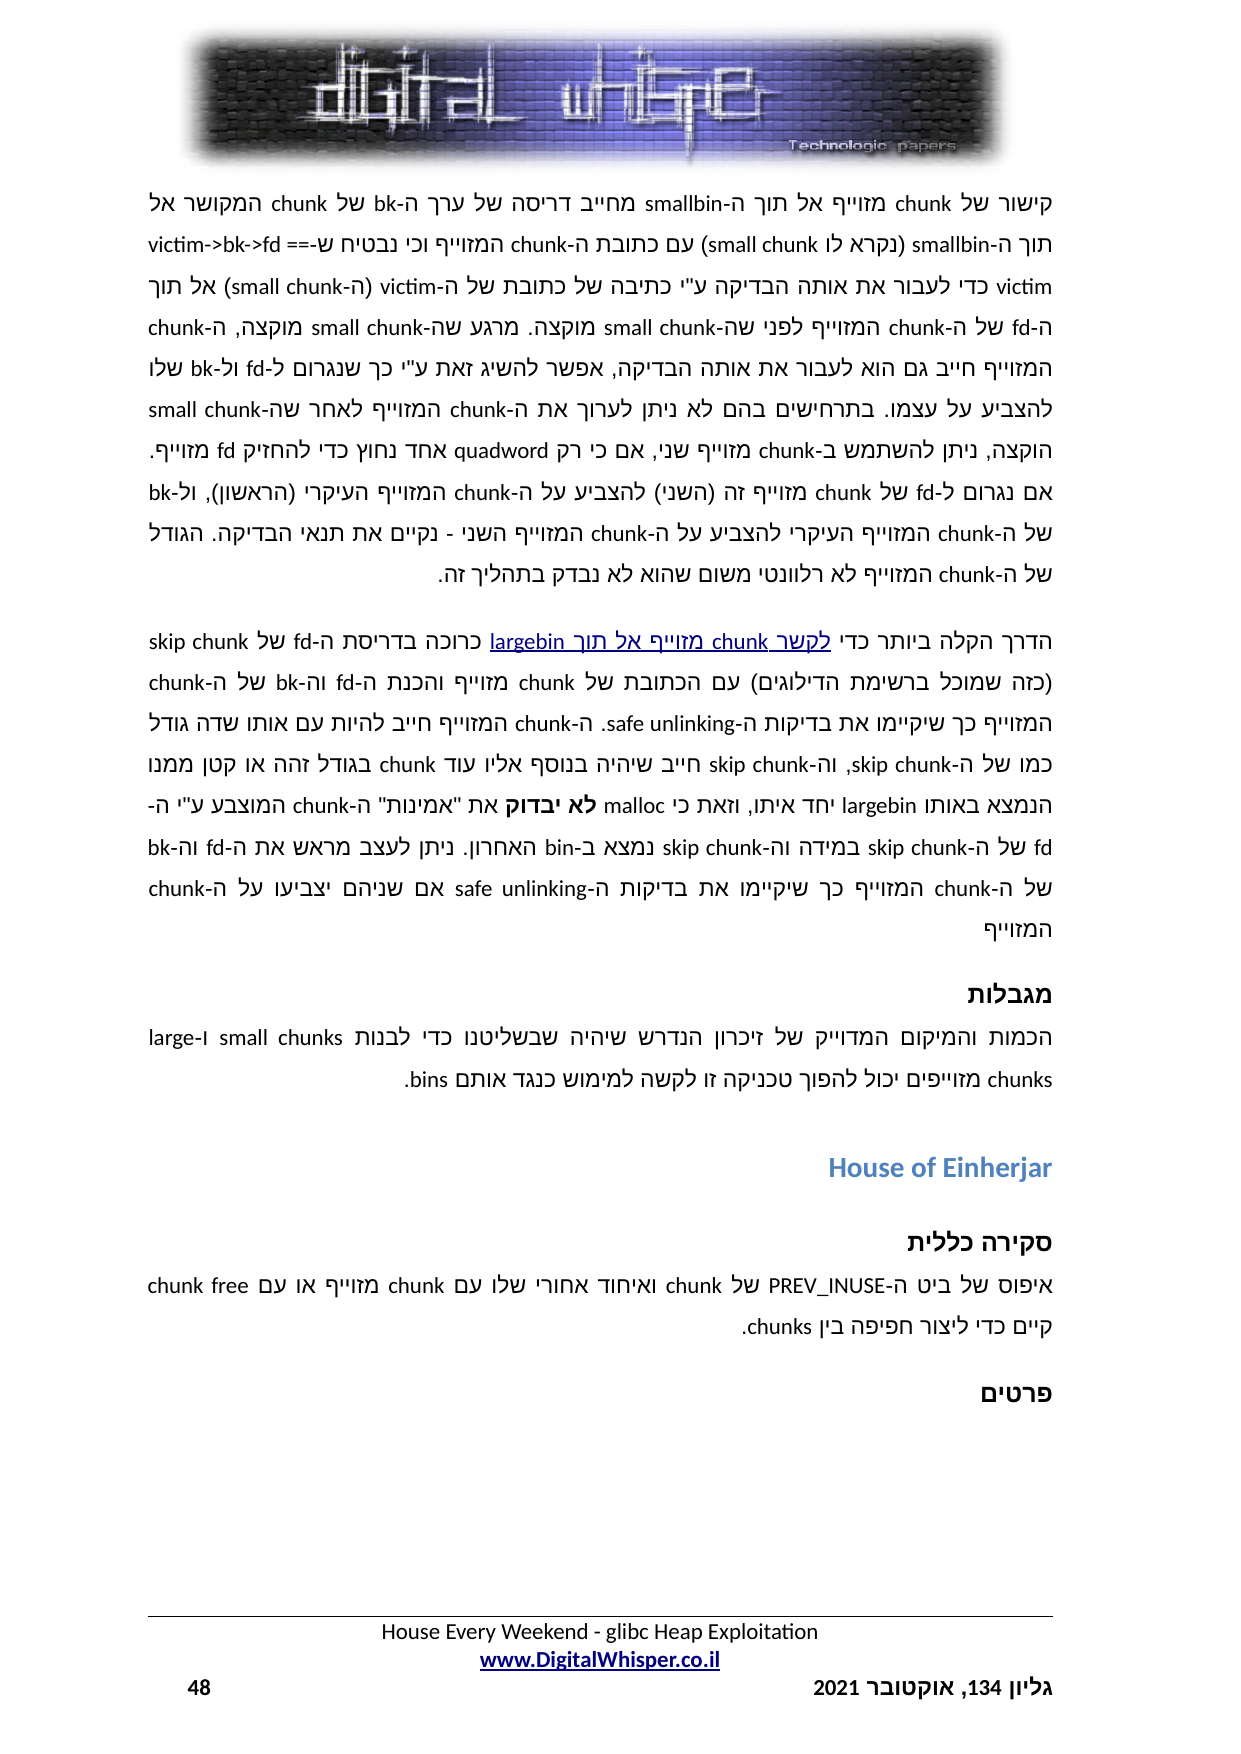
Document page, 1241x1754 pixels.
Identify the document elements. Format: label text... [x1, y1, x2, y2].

text קישור של chunk מזוייף אל תוך ה-smallbin מחייב דריסה של ערך ה-bk של chunk המקושר אל תוך ה-smallbin (נקרא לו small chunk) עם כתובת ה-chunk המזוייף וכי נבטיח ש-victim->bk->fd == victim כדי לעבור את אותה הבדיקה ע"י כתיבה של כתובת של ה-victim (ה-small chunk) אל תוך ה-fd של ה-chunk המזוייף לפני שה-small chunk מוקצה. מרגע שה-small chunk מוקצה, ה-chunk המזוייף חייב גם הוא לעבור את אותה הבדיקה, אפשר להשיג זאת ע"י כך שנגרום ל-fd ול-bk שלו להצביע על עצמו. בתרחישים בהם לא ניתן לערוך את ה-chunk המזוייף לאחר שה-small chunk הוקצה, ניתן להשתמש ב-chunk מזוייף שני, אם כי רק quadword אחד נחוץ כדי להחזיק fd מזוייף. אם נגרום ל-fd של chunk מזוייף זה (השני) להצביע על ה-chunk המזוייף העיקרי (הראשון), ול-bk של ה-chunk המזוייף העיקרי להצביע על ה-chunk המזוייף השני - נקיים את תנאי הבדיקה. הגודל של ה-chunk המזוייף לא רלוונטי משום שהוא לא נבדק בתהליך זה. [148, 189, 1053, 588]
text הכמות והמיקום המדוייק של זיכרון הנדרש שיהיה שבשליטנו כדי לבנות small chunks ו-large chunks מזוייפים יכול להפוך טכניקה זו לקשה למימוש כנגד אותם bins. [148, 1023, 1053, 1093]
text איפוס של ביט ה-PREV_INUSE של chunk ואיחוד אחורי שלו עם chunk מזוייף או עם chunk free קיים כדי ליצור חפיפה בין chunks. [148, 1271, 1053, 1340]
text הדרך הקלה ביותר כדי לקשר chunk מזוייף אל תוך largebin כרוכה בדריסת ה-fd של skip chunk (כזה שמוכל ברשימת הדילוגים) עם הכתובת של chunk מזוייף והכנת ה-fd וה-bk של ה-chunk המזוייף כך שיקיימו את בדיקות ה-safe unlinking. ה-chunk המזוייף חייב להיות עם אותו שדה גודל כמו של ה-skip chunk, וה-skip chunk חייב שיהיה בנוסף אליו עוד chunk בגודל זהה או קטן ממנו הנמצא באותו largebin יחד איתו, וזאת כי malloc לא יבדוק את "אמינות" ה-chunk המוצבע ע"י ה-fd של ה-skip chunk במידה וה-skip chunk נמצא ב-bin האחרון. ניתן לעצב מראש את ה-fd וה-bk של ה-chunk המזוייף כך שיקיימו את בדיקות ה-safe unlinking אם שניהם יצביעו על ה-chunk המזוייף [148, 627, 1053, 942]
text פרטים [148, 1379, 1053, 1408]
text סקירה כללית [148, 1228, 1053, 1256]
picture [147, 19, 1047, 178]
text מגבלות [148, 980, 1053, 1009]
text House of Einherjar [148, 1149, 1053, 1185]
